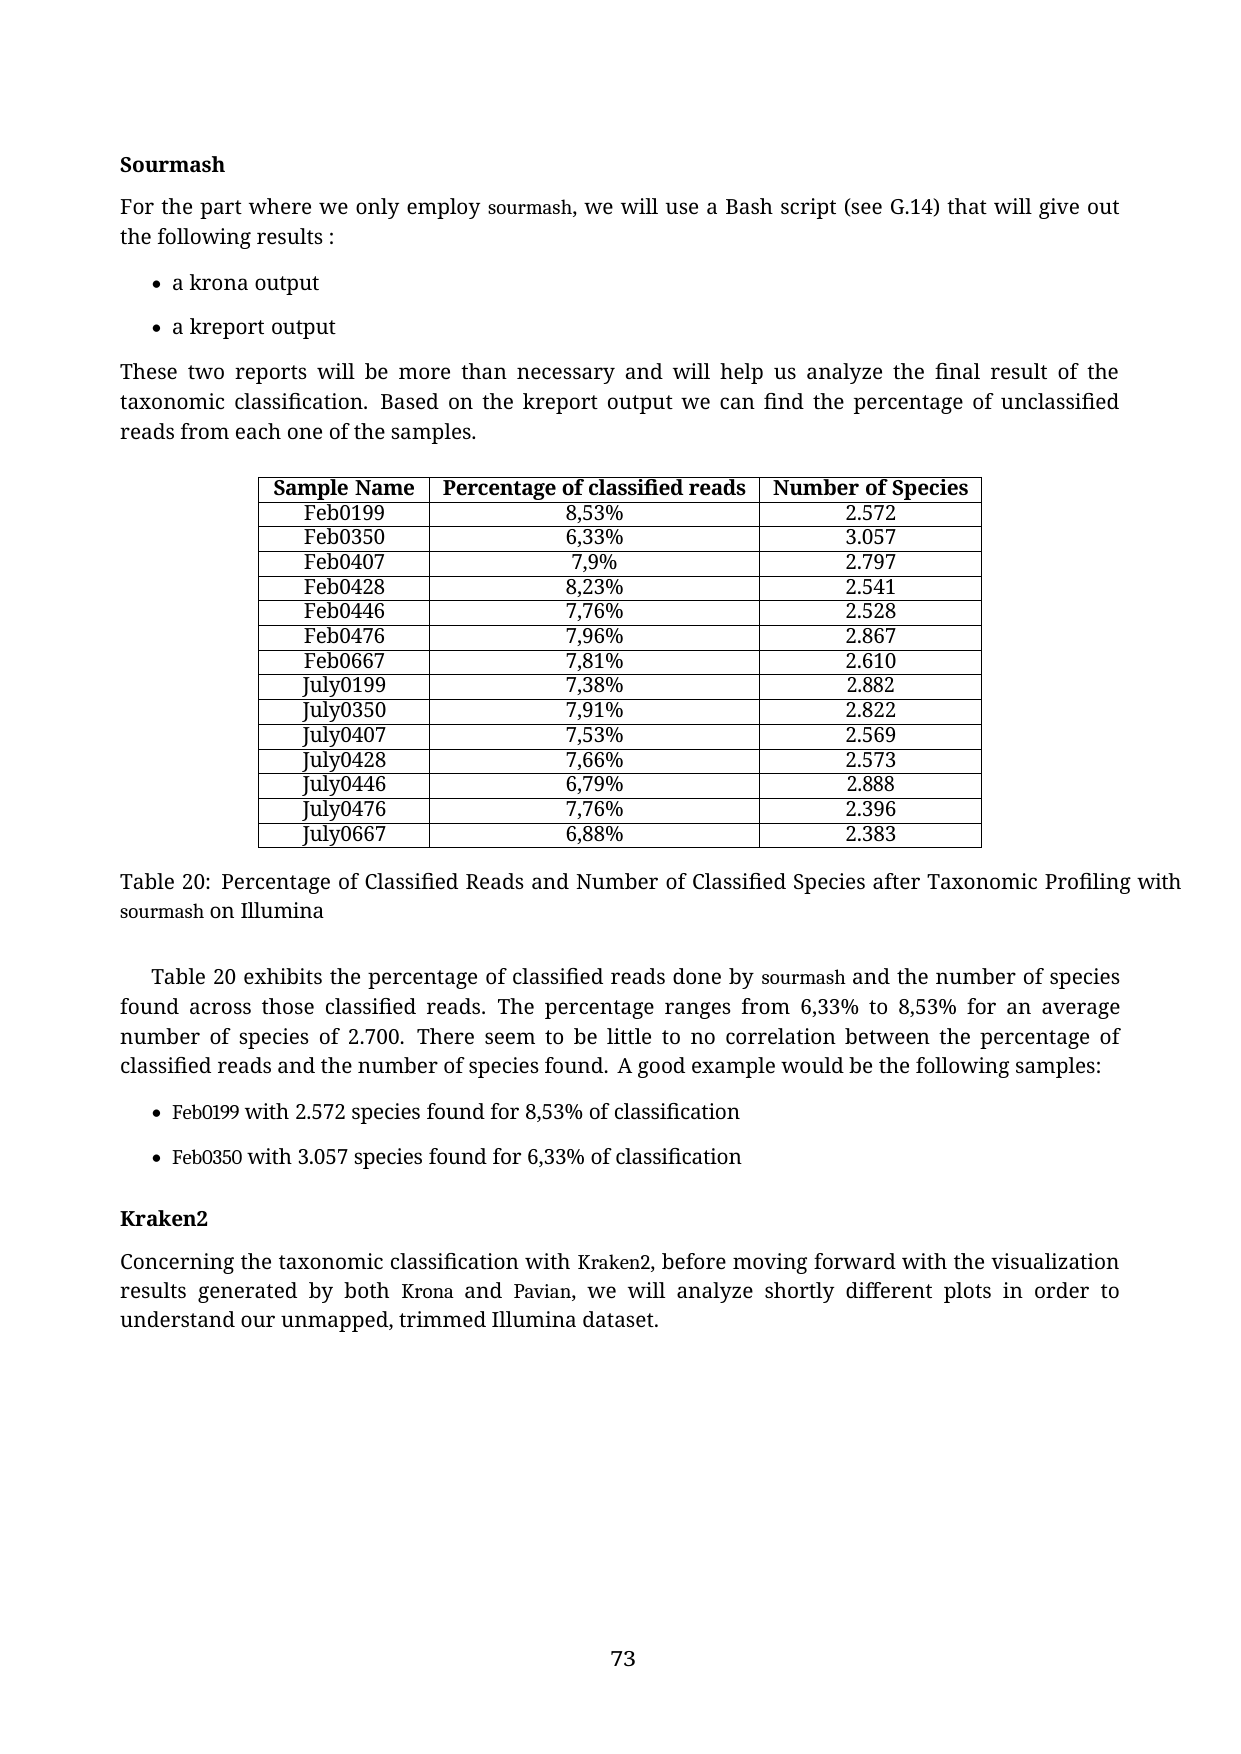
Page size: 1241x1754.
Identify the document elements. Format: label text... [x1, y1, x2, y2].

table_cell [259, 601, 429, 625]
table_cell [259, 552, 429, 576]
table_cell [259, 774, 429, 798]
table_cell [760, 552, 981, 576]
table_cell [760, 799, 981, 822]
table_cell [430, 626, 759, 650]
text For the part where we only employ sourmash, we will use a Bash script (see G.14) that will give out the following results : [120, 192, 1121, 250]
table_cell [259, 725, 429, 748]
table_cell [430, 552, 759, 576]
list Feb0350 with 3.057 species found for 6,33% of classification [151, 1142, 1240, 1170]
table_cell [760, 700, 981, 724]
subtitle Sourmash [120, 150, 1240, 178]
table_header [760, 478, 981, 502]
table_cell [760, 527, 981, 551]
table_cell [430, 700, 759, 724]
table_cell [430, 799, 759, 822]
text Table 20: Percentage of Classified Reads and Number of Classified Species after Taxonomic Profiling with [120, 867, 1240, 896]
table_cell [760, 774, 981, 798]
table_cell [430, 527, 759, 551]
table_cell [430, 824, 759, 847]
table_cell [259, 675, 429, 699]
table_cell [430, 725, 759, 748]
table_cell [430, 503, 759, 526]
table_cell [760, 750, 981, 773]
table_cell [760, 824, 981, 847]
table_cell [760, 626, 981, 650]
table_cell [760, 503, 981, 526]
text These two reports will be more than necessary and will help us analyze the final result of the taxonomic classification. Based on the kreport output we can find the percentage of unclassified reads from each one of the samples. [120, 357, 1121, 445]
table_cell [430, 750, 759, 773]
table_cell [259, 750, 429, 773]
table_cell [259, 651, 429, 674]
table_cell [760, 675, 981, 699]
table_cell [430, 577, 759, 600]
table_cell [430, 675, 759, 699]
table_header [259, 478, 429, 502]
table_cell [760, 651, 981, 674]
list a krona output [151, 268, 1240, 296]
list a kreport output [151, 312, 1240, 341]
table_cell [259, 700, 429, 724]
text Table 20 exhibits the percentage of classified reads done by sourmash and the number of species found across those classified reads. The percentage ranges from 6,33% to 8,53% for an average number of species of 2.700. There seem to be little to no correlation between the percentage of classified reads and the number of species found. A good example would be the following samples: [120, 962, 1121, 1080]
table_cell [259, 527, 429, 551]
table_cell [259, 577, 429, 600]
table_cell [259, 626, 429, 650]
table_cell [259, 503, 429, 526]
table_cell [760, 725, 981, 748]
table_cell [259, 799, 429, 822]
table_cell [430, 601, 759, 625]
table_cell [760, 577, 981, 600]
text sourmash on Illumina [120, 896, 1240, 924]
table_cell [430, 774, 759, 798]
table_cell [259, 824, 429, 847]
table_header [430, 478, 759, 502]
text Concerning the taxonomic classification with Kraken2, before moving forward with the visualization results generated by both Krona and Pavian, we will analyze shortly different plots in order to understand our unmapped, trimmed Illumina dataset. [120, 1247, 1121, 1334]
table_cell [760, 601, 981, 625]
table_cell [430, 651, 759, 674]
subtitle Kraken2 [120, 1204, 1240, 1233]
list Feb0199 with 2.572 species found for 8,53% of classification [151, 1097, 1240, 1126]
